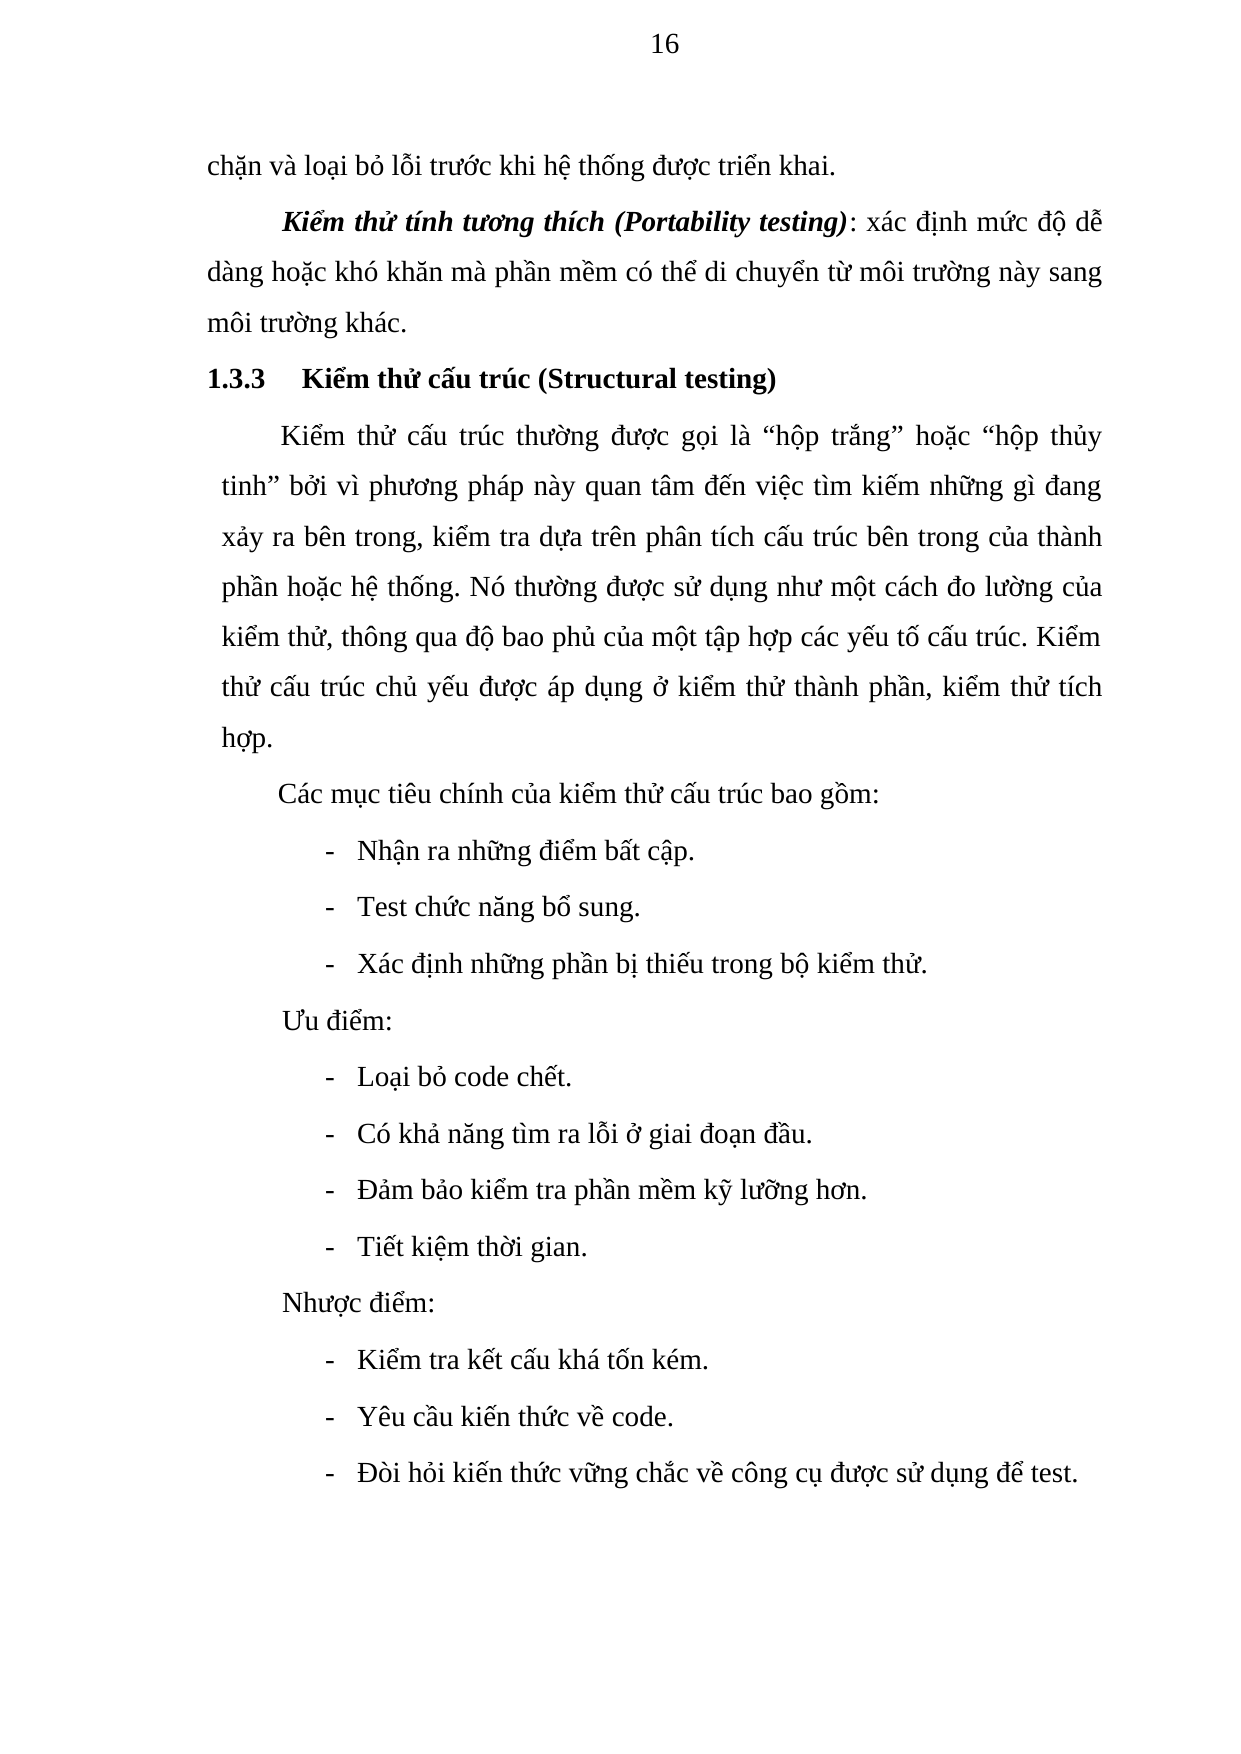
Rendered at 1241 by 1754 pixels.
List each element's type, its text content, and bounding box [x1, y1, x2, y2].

text Nhược điểm: [282, 1286, 1103, 1319]
text Ưu điểm: [282, 1003, 1103, 1036]
list Nhận ra những điểm bất cập. [325, 833, 1103, 867]
subtitle 1.3.3 Kiểm thử cấu trúc (Structural testing) [207, 361, 1093, 395]
list Kiểm tra kết cấu khá tốn kém. [325, 1342, 1103, 1376]
list Đảm bảo kiểm tra phần mềm kỹ lưỡng hơn. [325, 1172, 1103, 1206]
list Yêu cầu kiến thức về code. [325, 1399, 1103, 1432]
text Kiểm thử cấu trúc thường được gọi là “hộp trắng” hoặc “hộp thủy tinh” bởi vì phương pháp này quan tâm đến việc tìm kiếm những gì đang xảy ra bên trong, kiểm tra dựa trên phân tích cấu trúc bên trong của thành phần hoặc hệ thống. Nó thường được sử dụng như một cách đo lường của kiểm thử, thông qua độ bao phủ của một tập hợp các yếu tố cấu trúc. Kiểm thử cấu trúc chủ yếu được áp dụng ở kiểm thử thành phần, kiểm thử tích hợp. [221, 418, 1103, 753]
list Xác định những phần bị thiếu trong bộ kiểm thử. [325, 946, 1103, 980]
list Tiết kiệm thời gian. [325, 1229, 1103, 1262]
list Test chức năng bổ sung. [325, 889, 1103, 923]
list Loại bỏ code chết. [325, 1059, 1103, 1093]
list Đòi hỏi kiến thức vững chắc về công cụ được sử dụng để test. [325, 1455, 1103, 1489]
text Kiểm thử tính tương thích (Portability testing): xác định mức độ dễ dàng hoặc khó khăn mà phần mềm có thể di chuyển từ môi trường này sang môi trường khác. [207, 204, 1103, 338]
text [207, 148, 1122, 181]
text Các mục tiêu chính của kiểm thử cấu trúc bao gồm: [219, 776, 1103, 810]
list Có khả năng tìm ra lỗi ở giai đoạn đầu. [325, 1116, 1103, 1149]
